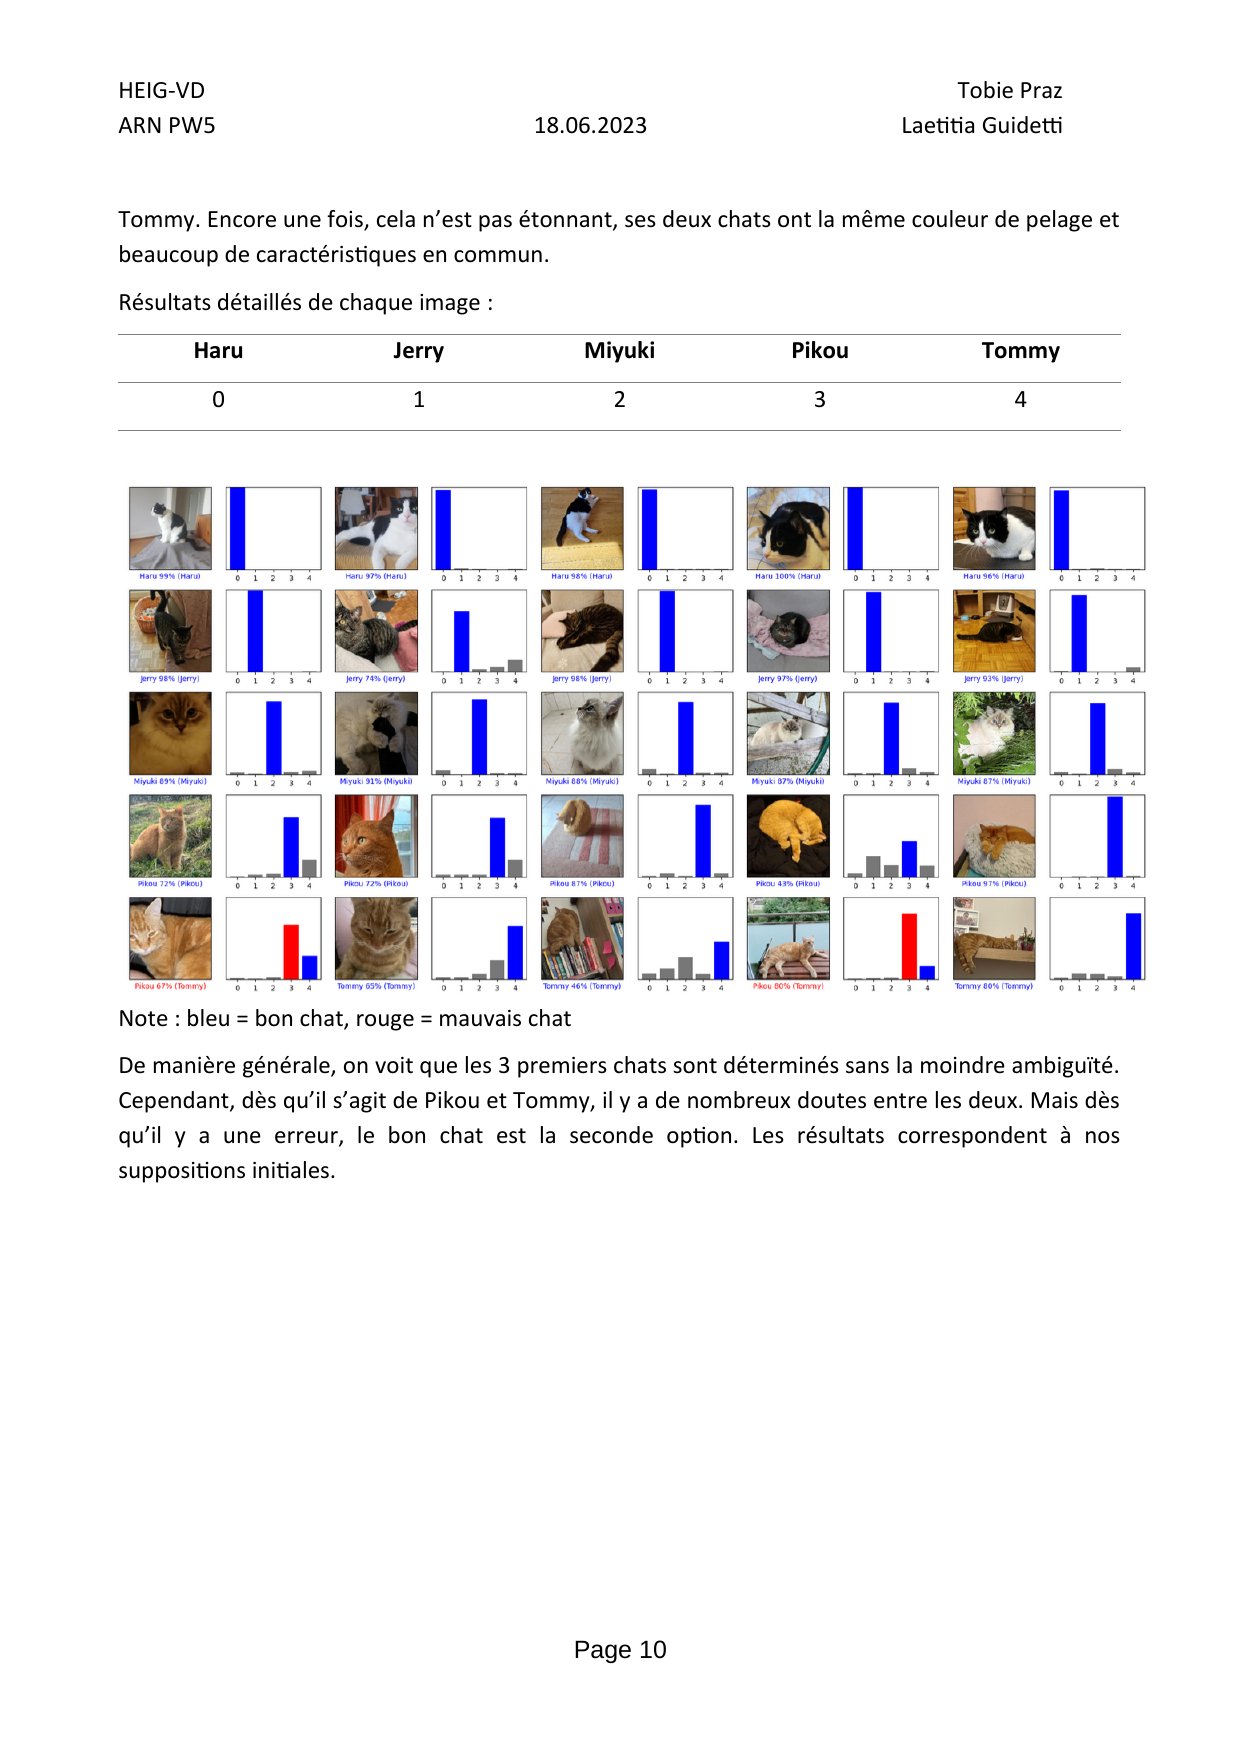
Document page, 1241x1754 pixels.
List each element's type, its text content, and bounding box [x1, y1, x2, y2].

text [118, 204, 1122, 269]
text De manière générale, on voit que les 3 premiers chats sont déterminés sans la moindre ambiguïté. Cependant, dès qu’il s’agit de Pikou et Tommy, il y a de nombreux doutes entre les deux. Mais dès qu’il y a une erreur, le bon chat est la seconde option. Les résultats correspondent à nos suppositions initiales. [118, 1049, 1122, 1185]
table_cell 1 [319, 383, 519, 430]
text Note : bleu = bon chat, rouge = mauvais chat [118, 998, 1122, 1033]
table_header Jerry [319, 335, 519, 382]
text Résultats détaillés de chaque image : [118, 286, 1122, 317]
table_cell 0 [118, 383, 319, 430]
table_header Tommy [920, 335, 1121, 382]
picture [118, 478, 1158, 998]
table_cell 4 [920, 383, 1121, 430]
table_header Pikou [720, 335, 920, 382]
table_cell 3 [720, 383, 920, 430]
table_cell 2 [519, 383, 720, 430]
table_header Miyuki [519, 335, 720, 382]
table_header Haru [118, 335, 319, 382]
